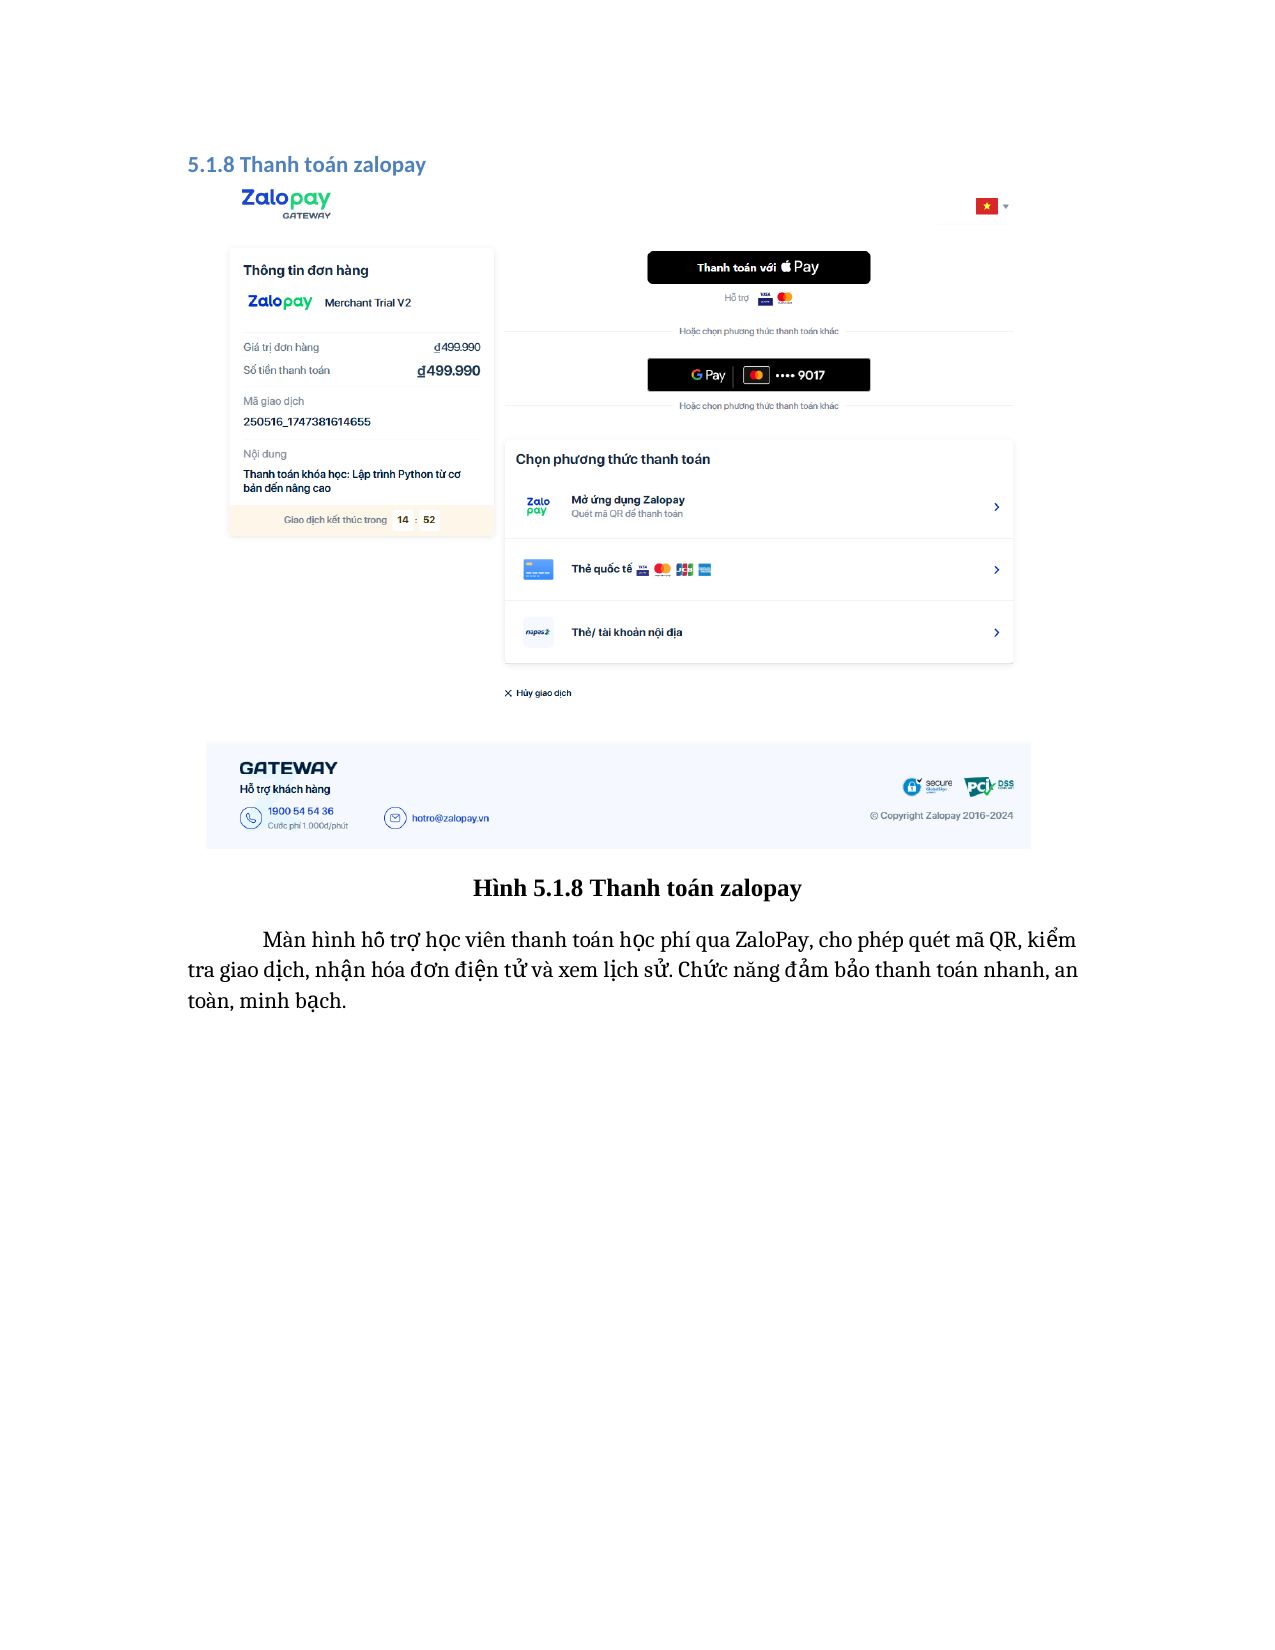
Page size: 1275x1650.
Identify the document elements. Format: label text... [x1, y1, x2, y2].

picture [206, 182, 1032, 849]
subtitle 5.1.8 Thanh toán zalopay [187, 150, 1087, 178]
text Màn hình hỗ trợ học viên thanh toán học phí qua ZaloPay, cho phép quét mã QR, kiểm tra giao dịch, nhận hóa đơn điện tử và xem lịch sử. Chức năng đảm bảo thanh toán nhanh, an toàn, minh bạch. [187, 927, 1087, 1014]
text Hình 5.1.8 Thanh toán zalopay [187, 873, 1087, 902]
